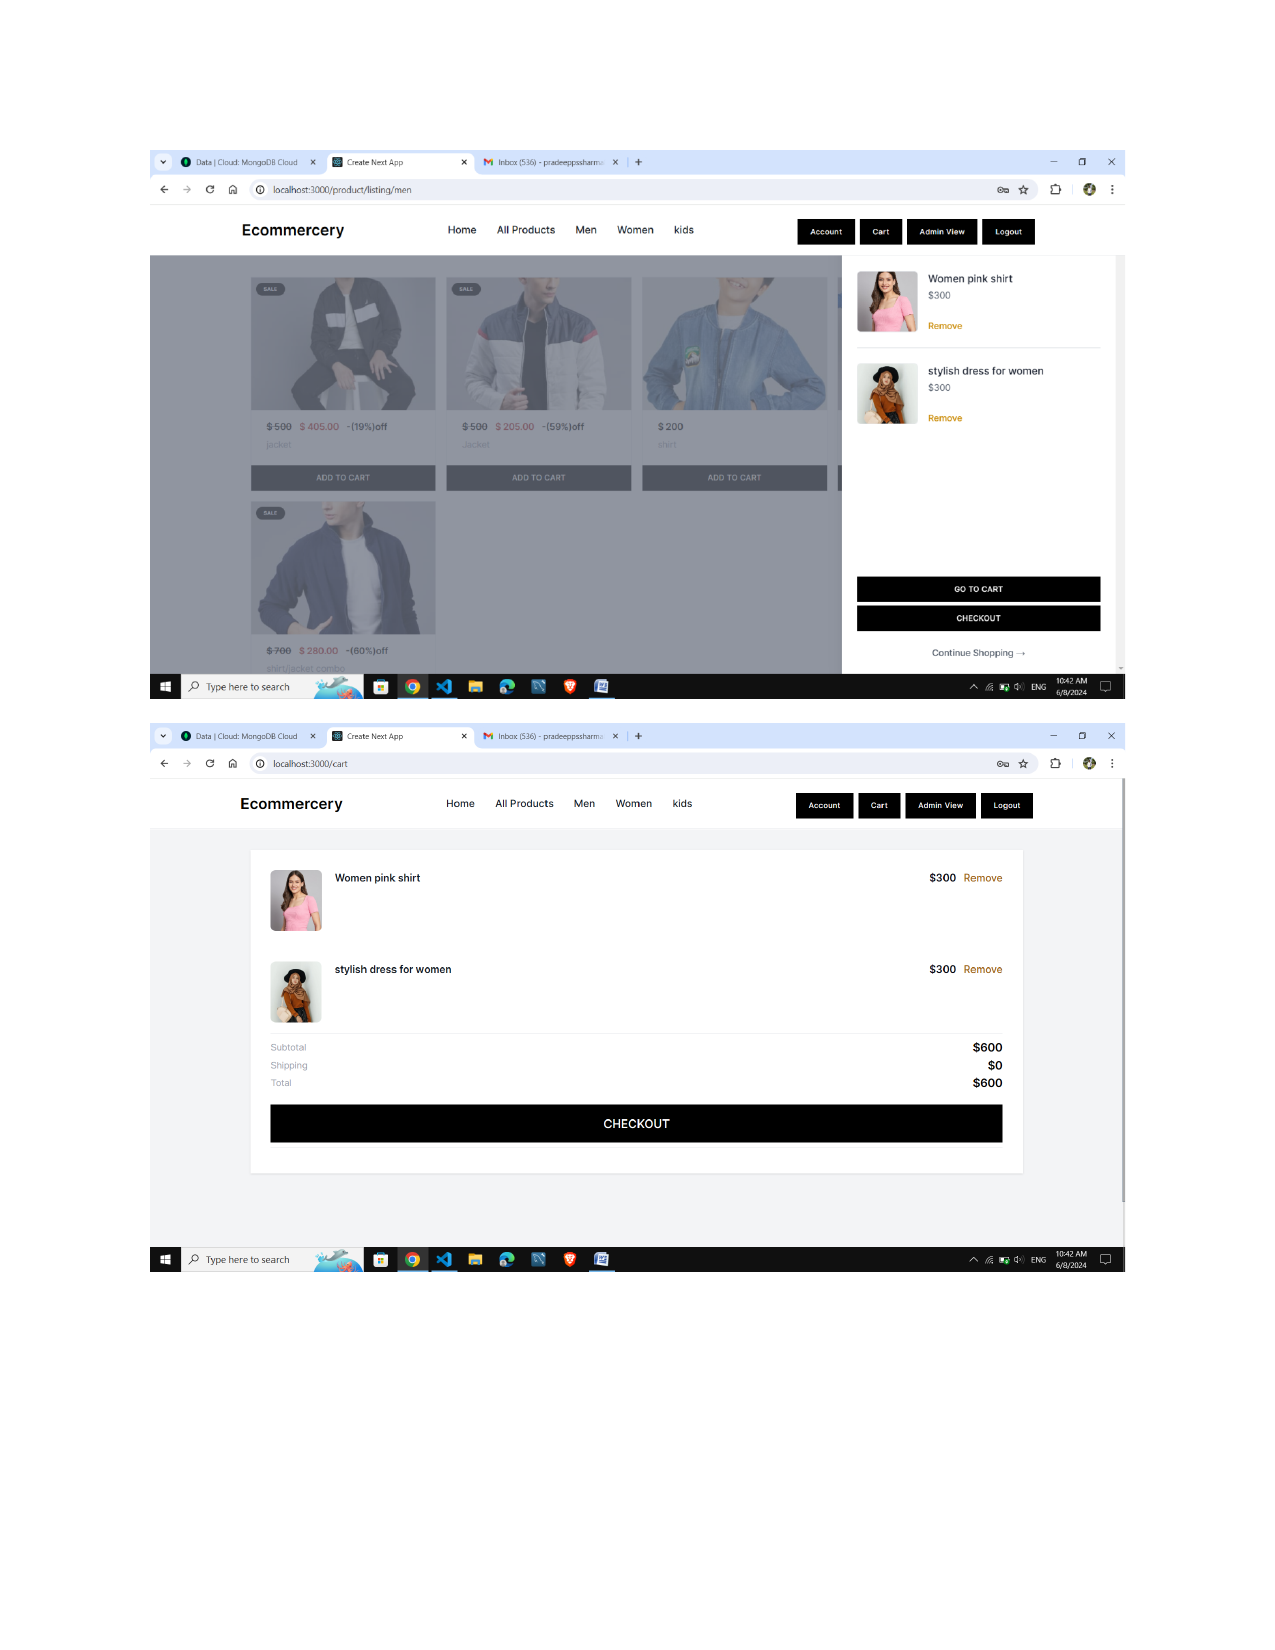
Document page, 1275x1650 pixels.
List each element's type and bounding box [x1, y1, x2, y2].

picture [150, 723, 1125, 1272]
picture [150, 150, 1125, 699]
